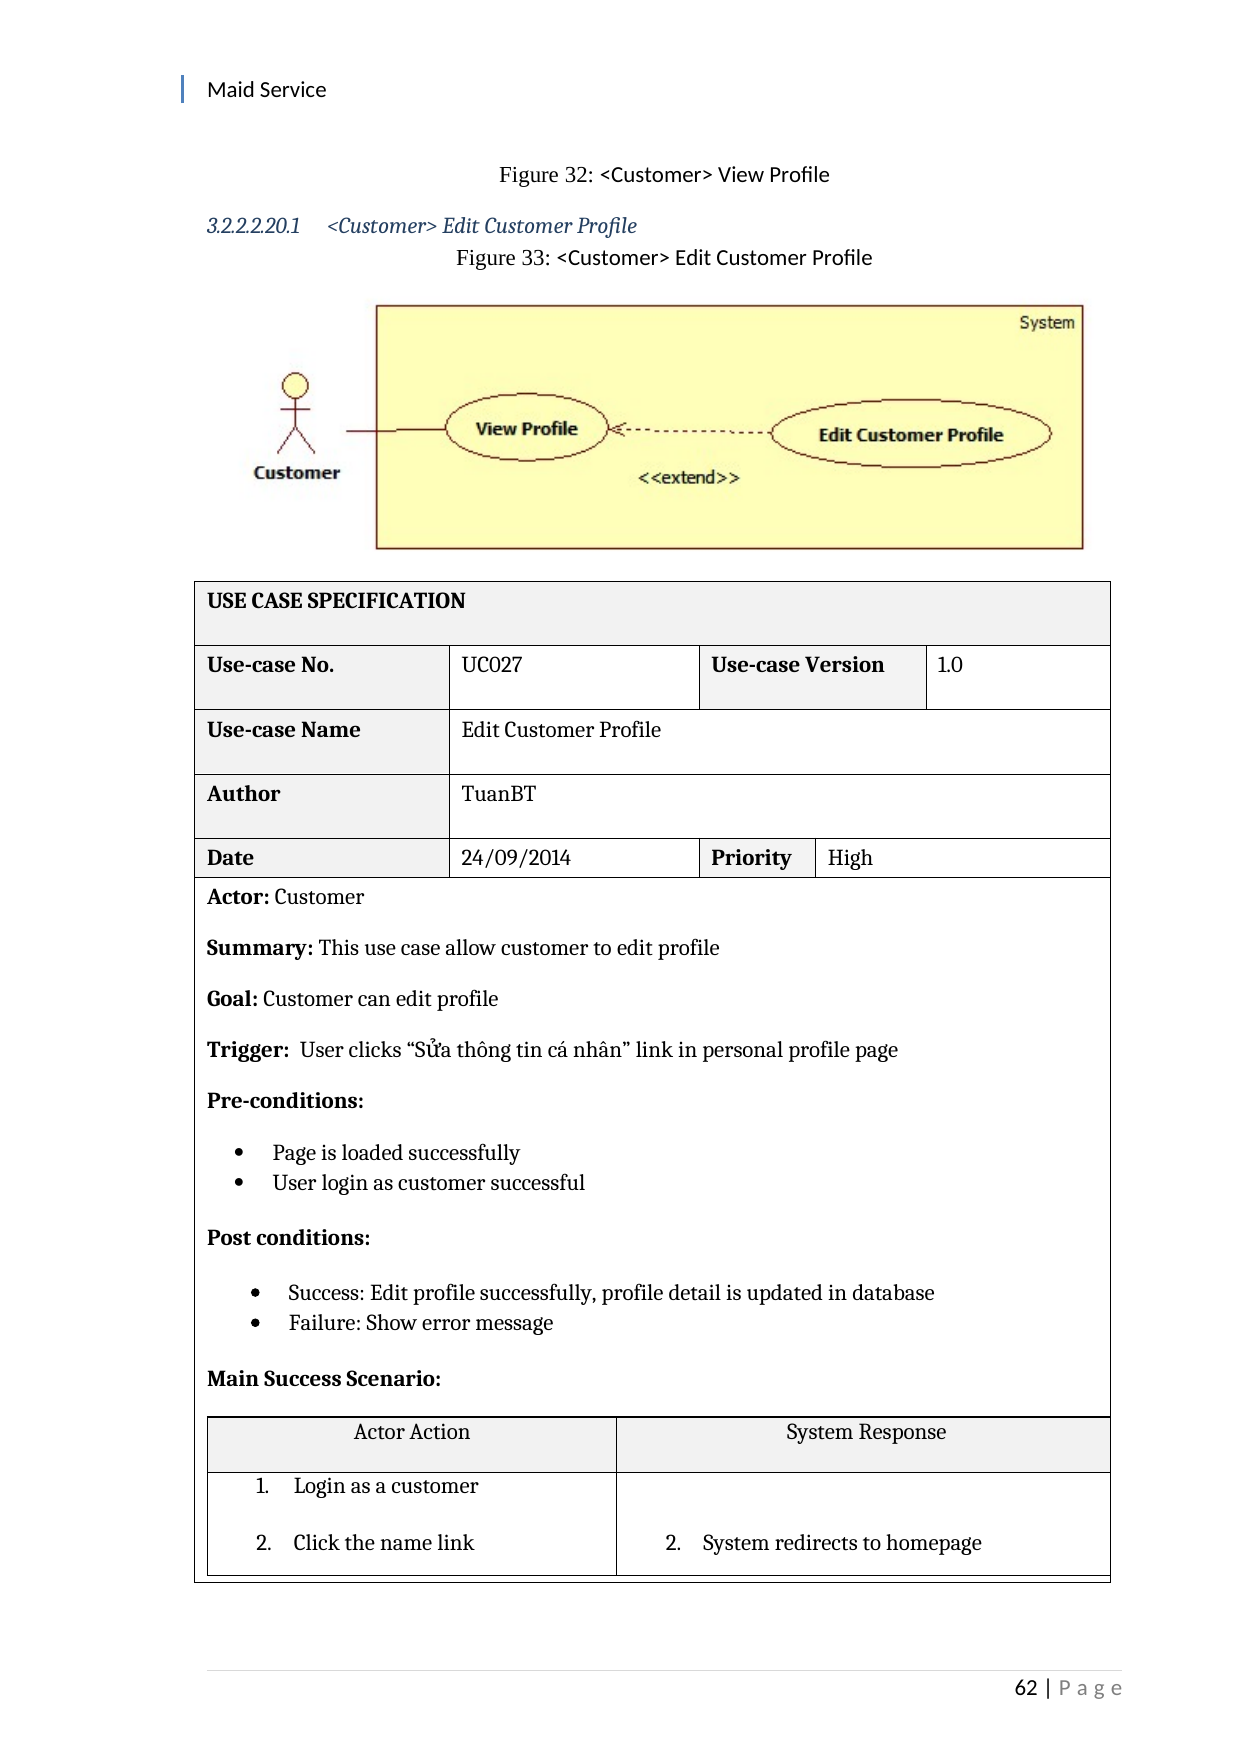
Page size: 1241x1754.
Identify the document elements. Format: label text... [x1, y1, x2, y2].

table_cell Edit Customer Profile [450, 710, 1110, 773]
table_cell Use-case Name [195, 710, 449, 773]
table_cell UC027 [450, 646, 699, 709]
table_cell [195, 878, 1110, 1582]
table_cell Use-case No. [195, 646, 449, 709]
subtitle <Customer> Edit Customer Profile [207, 213, 1122, 239]
table_cell Date [195, 839, 449, 877]
picture [215, 274, 1114, 581]
table_header USE CASE SPECIFICATION [195, 582, 1110, 645]
table_cell Use-case Version [700, 646, 926, 709]
table_cell High [816, 839, 1110, 877]
table_cell Author [195, 775, 449, 838]
table_cell 24/09/2014 [450, 839, 699, 877]
table_cell 1.0 [927, 646, 1110, 709]
table_cell TuanBT [450, 775, 1110, 838]
table_cell Priority [700, 839, 815, 877]
